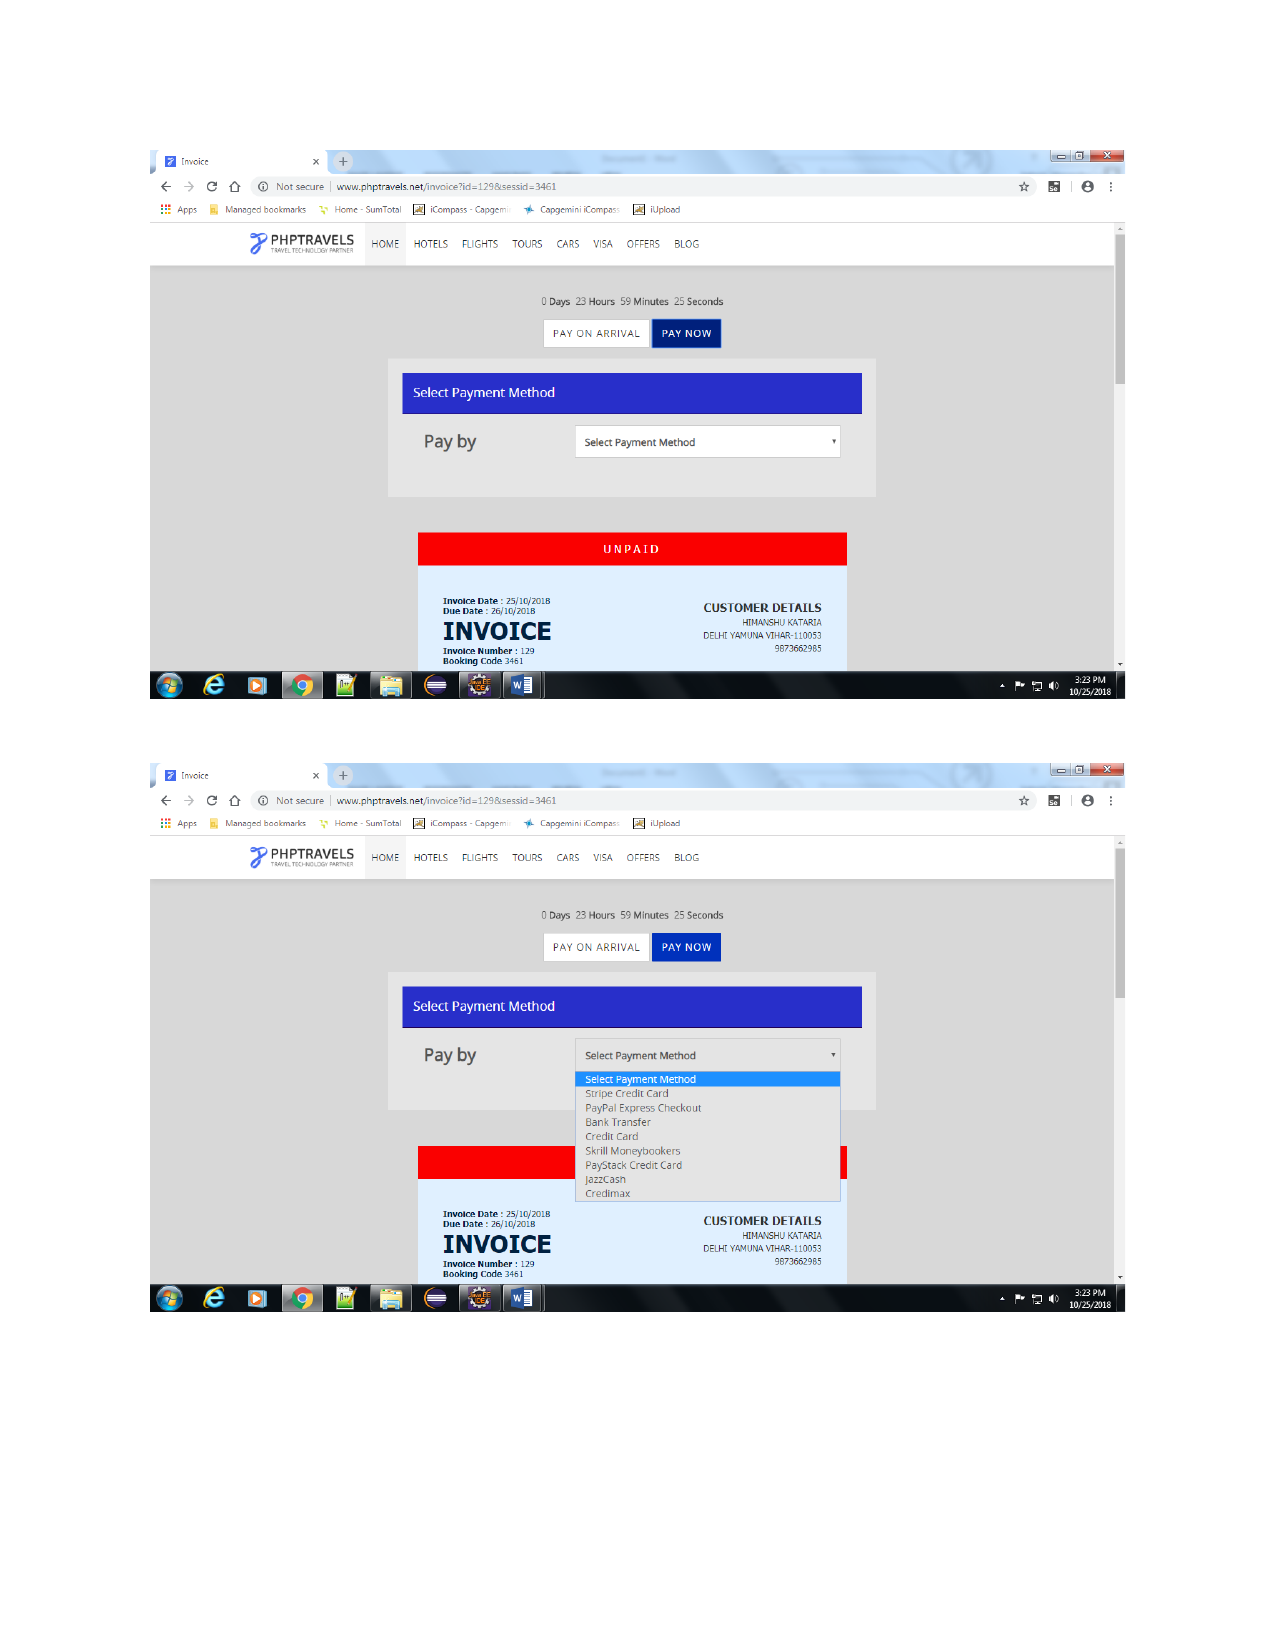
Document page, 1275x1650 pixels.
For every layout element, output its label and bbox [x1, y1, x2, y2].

picture [150, 763, 1125, 1312]
picture [150, 150, 1125, 699]
